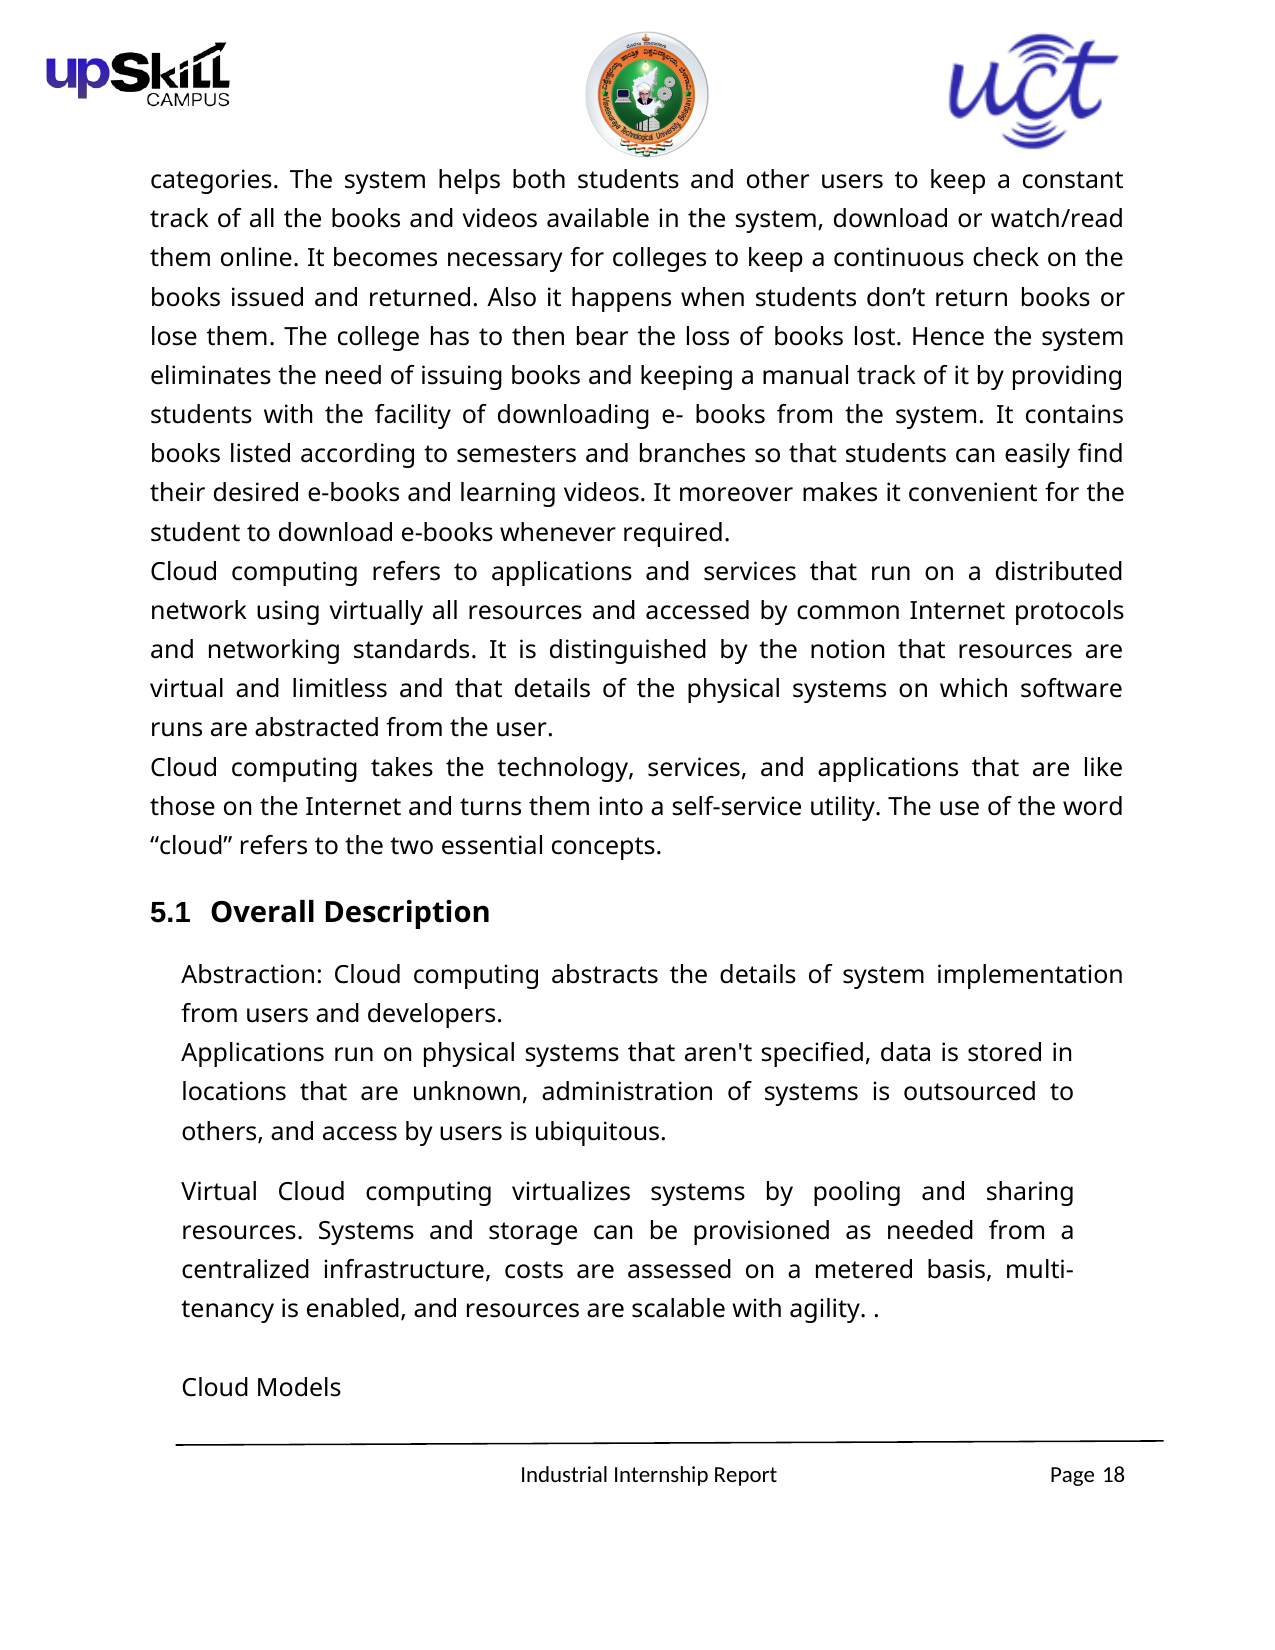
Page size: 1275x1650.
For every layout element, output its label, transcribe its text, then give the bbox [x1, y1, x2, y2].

picture [15, 30, 261, 110]
text Virtual Cloud computing virtualizes systems by pooling and sharing resources. Systems and storage can be provisioned as needed from a centralized infrastructure, costs are assessed on a metered basis, multi- tenancy is enabled, and resources are scalable with agility. . [181, 1173, 1076, 1325]
picture [582, 30, 712, 159]
text Cloud computing takes the technology, services, and applications that are like those on the Internet and turns them into a self-service utility. The use of the word “cloud” refers to the two essential concepts. [150, 749, 1125, 862]
subtitle Overall Description [150, 892, 1125, 931]
text Cloud computing refers to applications and services that run on a distributed network using virtually all resources and accessed by common Internet protocols and networking standards. It is distinguished by the notion that resources are virtual and limitless and that details of the physical systems on which software runs are abstracted from the user. [150, 553, 1125, 744]
text Cloud Models [181, 1369, 1076, 1403]
text Applications run on physical systems that aren't specified, data is stored in locations that are unknown, administration of systems is outsourced to others, and access by users is ubiquitous. [181, 1035, 1075, 1147]
picture [946, 25, 1125, 151]
text Abstraction: Cloud computing abstracts the details of system implementation from users and developers. [181, 956, 1125, 1030]
